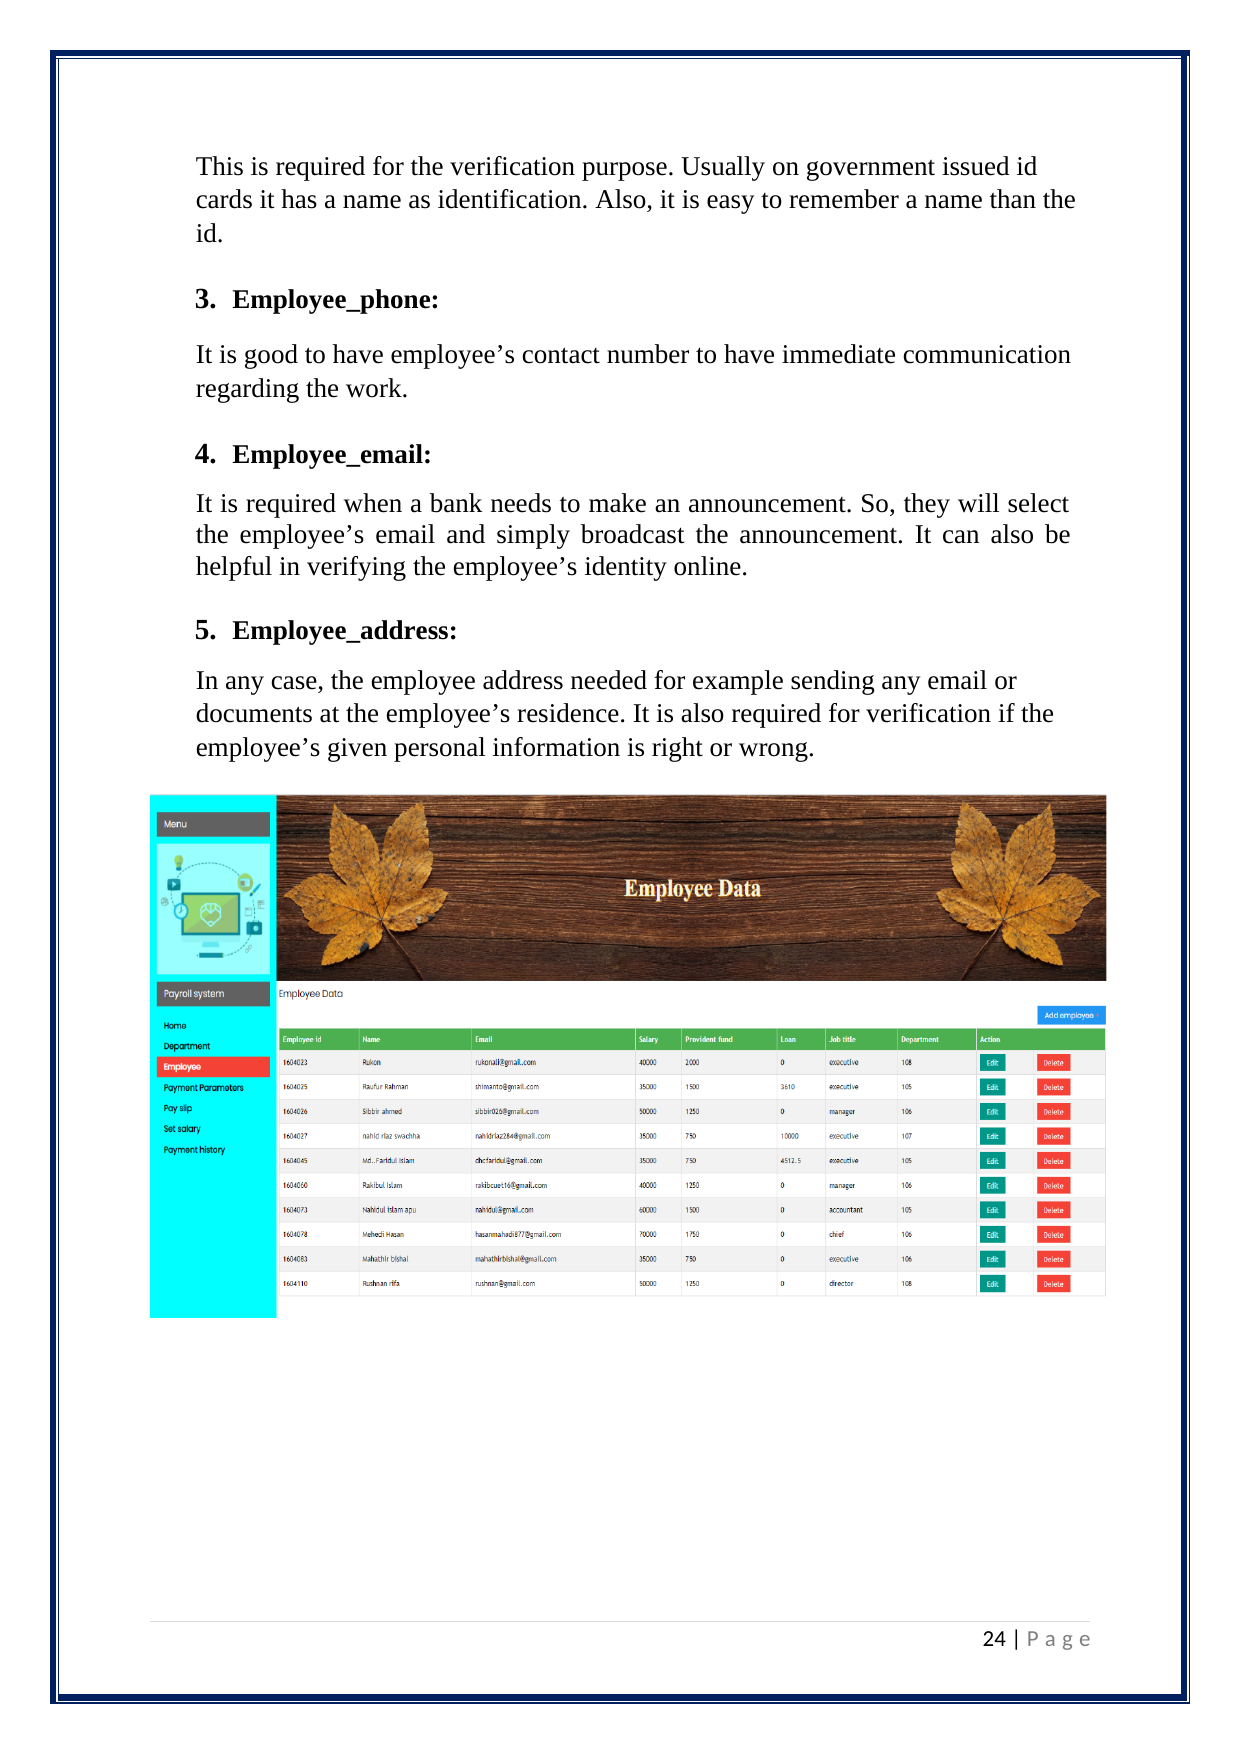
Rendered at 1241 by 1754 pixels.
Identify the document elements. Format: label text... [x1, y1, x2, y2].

text This is required for the verification purpose. Usually on government issued id cards it has a name as identification. Also, it is easy to remember a name than the id. [196, 150, 1083, 248]
text It is required when a bank needs to make an announcement. So, they will select the employee’s email and simply broadcast the announcement. It can also be helpful in verifying the employee’s identity online. [196, 488, 1072, 581]
text In any case, the employee address needed for example sending any email or documents at the employee’s residence. It is also required for verification if the employee’s given personal information is right or wrong. [196, 664, 1083, 762]
list Employee_address: [194, 612, 1090, 646]
picture [150, 794, 1107, 1318]
text It is good to have employee’s contact number to have immediate communication regarding the work. [196, 339, 1083, 403]
list Employee_email: [194, 437, 1090, 470]
list Employee_phone: [194, 282, 1090, 315]
